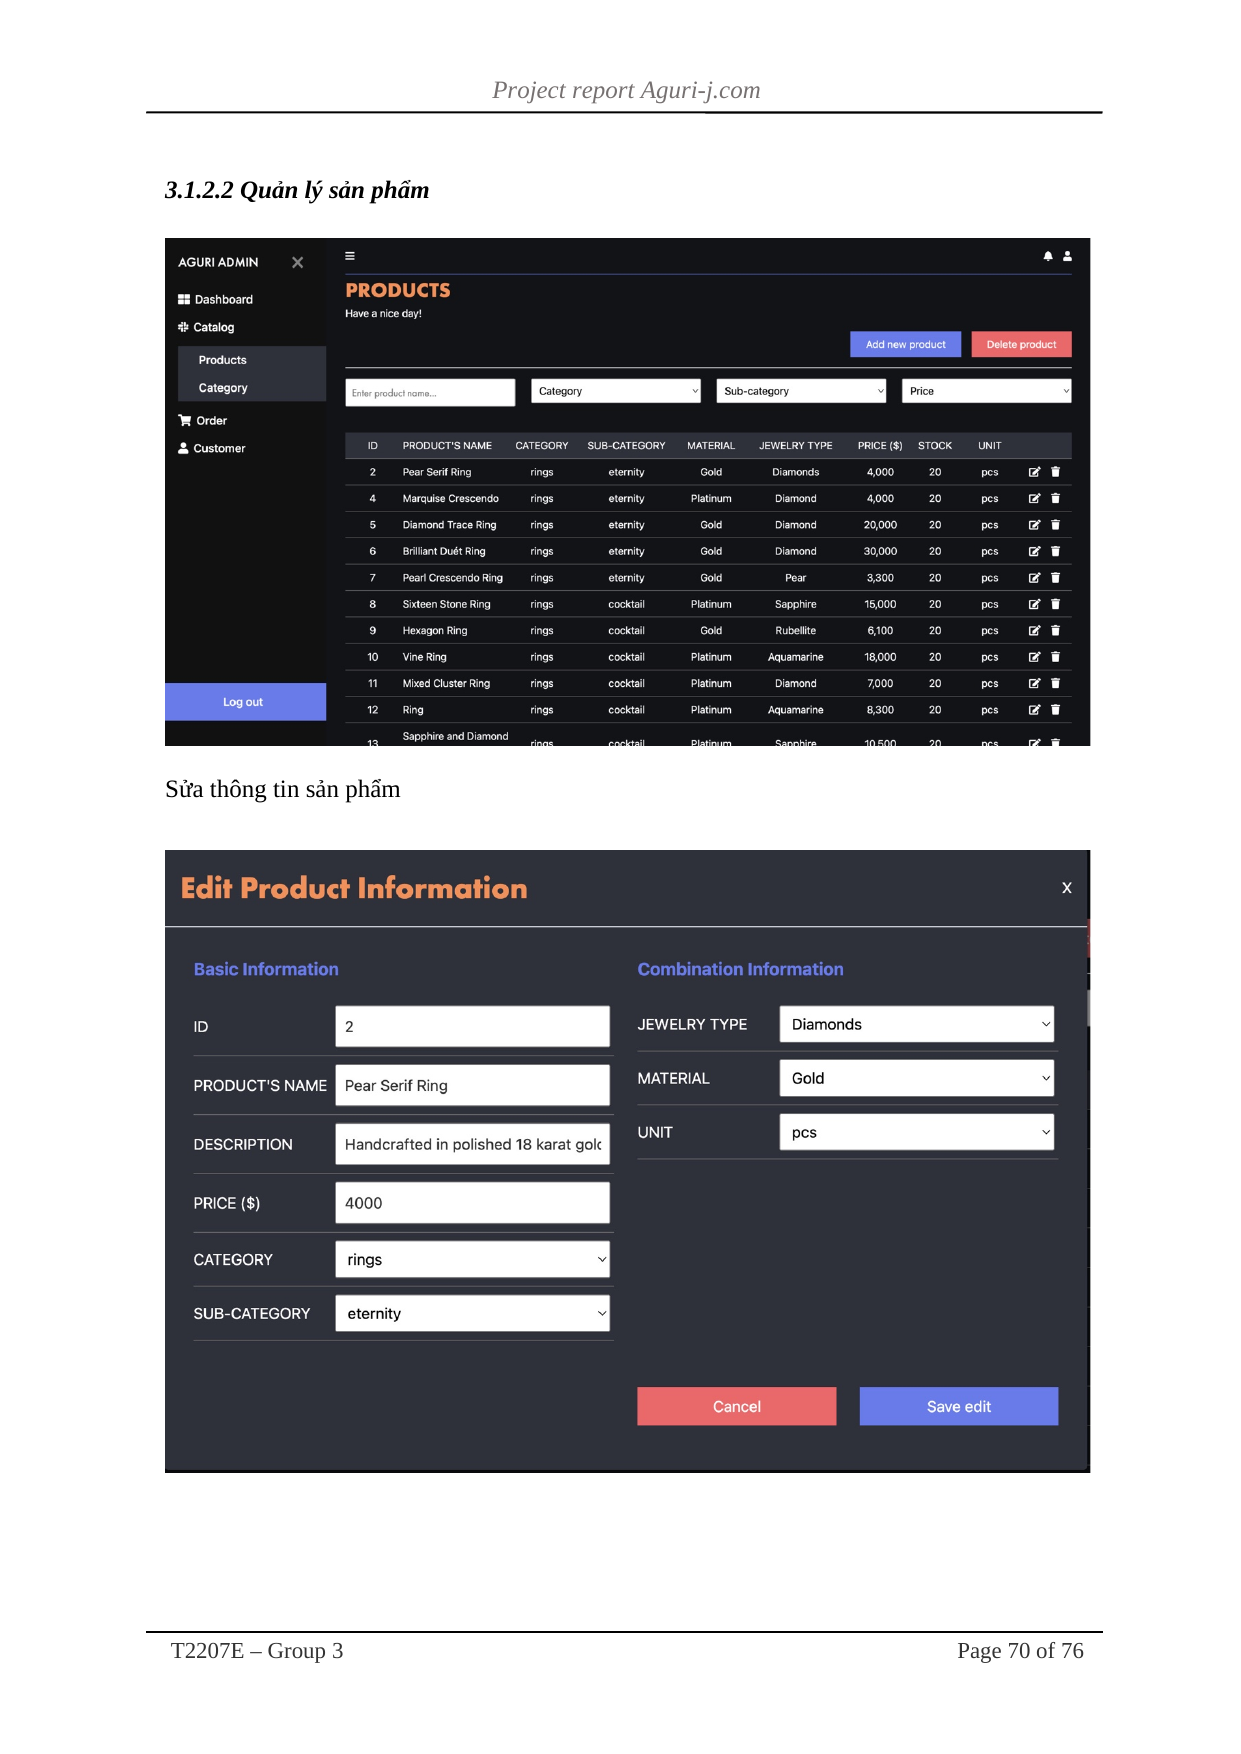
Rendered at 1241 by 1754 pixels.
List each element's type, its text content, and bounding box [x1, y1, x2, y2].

text Sửa thông tin sản phẩm [165, 774, 1090, 803]
picture [165, 850, 1091, 1473]
subtitle 3.1.2.2 Quản lý sản phẩm [165, 175, 1090, 204]
picture [165, 238, 1091, 746]
